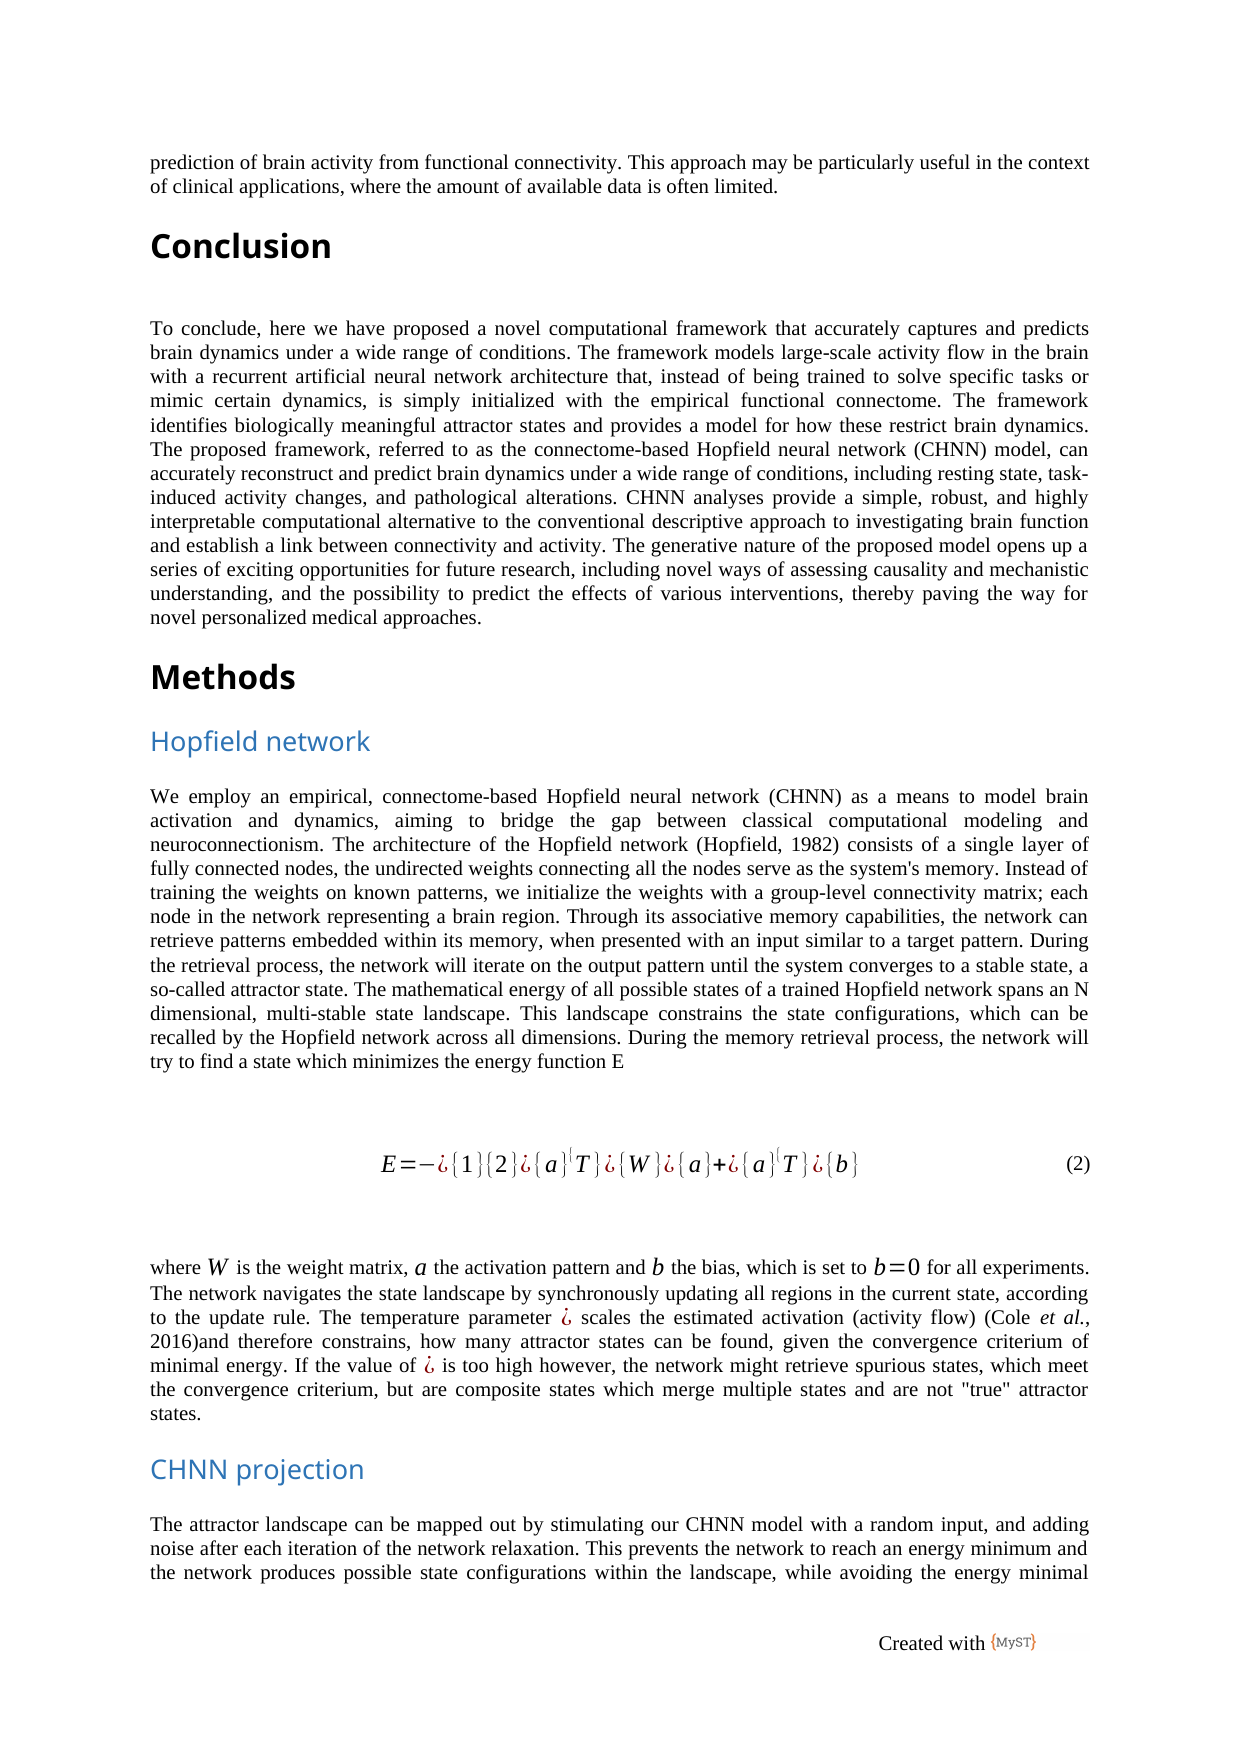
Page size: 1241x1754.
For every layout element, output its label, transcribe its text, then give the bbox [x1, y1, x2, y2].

text where is the weight matrix, the activation pattern and the bias, which is set to for all experiments. The network navigates the state landscape by synchronously updating all regions in the current state, according to the update rule. The temperature parameter scales the estimated activation (activity flow) (Cole et al., 2016)and therefore constrains, how many attractor states can be found, given the convergence criterium of minimal energy. If the value of is too high however, the network might retrieve spurious states, which meet the convergence criterium, but are composite states which merge multiple states and are not "true" attractor states. [150, 1253, 1090, 1425]
picture [990, 1633, 1091, 1651]
subtitle Conclusion [150, 223, 1090, 268]
subtitle Hopfield network [150, 722, 1090, 759]
subtitle CHNN projection [150, 1450, 1090, 1487]
text We employ an empirical, connectome-based Hopfield neural network (CHNN) as a means to model brain activation and dynamics, aiming to bridge the gap between classical computational modeling and neuroconnectionism. The architecture of the Hopfield network (Hopfield, 1982) consists of a single layer of fully connected nodes, the undirected weights connecting all the nodes serve as the system's memory. Instead of training the weights on known patterns, we initialize the weights with a group-level connectivity matrix; each node in the network representing a brain region. Through its associative memory capabilities, the network can retrieve patterns embedded within its memory, when presented with an input similar to a target pattern. During the retrieval process, the network will iterate on the output pattern until the system converges to a stable state, a so-called attractor state. The mathematical energy of all possible states of a trained Hopfield network spans an N dimensional, multi-stable state landscape. This landscape constrains the state configurations, which can be recalled by the Hopfield network across all dimensions. During the memory retrieval process, the network will try to find a state which minimizes the energy function E [150, 784, 1090, 1073]
text To conclude, here we have proposed a novel computational framework that accurately captures and predicts brain dynamics under a wide range of conditions. The framework models large-scale activity flow in the brain with a recurrent artificial neural network architecture that, instead of being trained to solve specific tasks or mimic certain dynamics, is simply initialized with the empirical functional connectome. The framework identifies biologically meaningful attractor states and provides a model for how these restrict brain dynamics. The proposed framework, referred to as the connectome-based Hopfield neural network (CHNN) model, can accurately reconstruct and predict brain dynamics under a wide range of conditions, including resting state, task-induced activity changes, and pathological alterations. CHNN analyses provide a simple, robust, and highly interpretable computational alternative to the conventional descriptive approach to investigating brain function and establish a link between connectivity and activity. The generative nature of the proposed model opens up a series of exciting opportunities for future research, including novel ways of assessing causality and mechanistic understanding, and the possibility to predict the effects of various interventions, thereby paving the way for novel personalized medical approaches. [150, 316, 1090, 629]
text (2) [150, 1147, 1090, 1179]
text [150, 1512, 1090, 1584]
subtitle Methods [150, 654, 1090, 699]
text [150, 150, 1090, 198]
